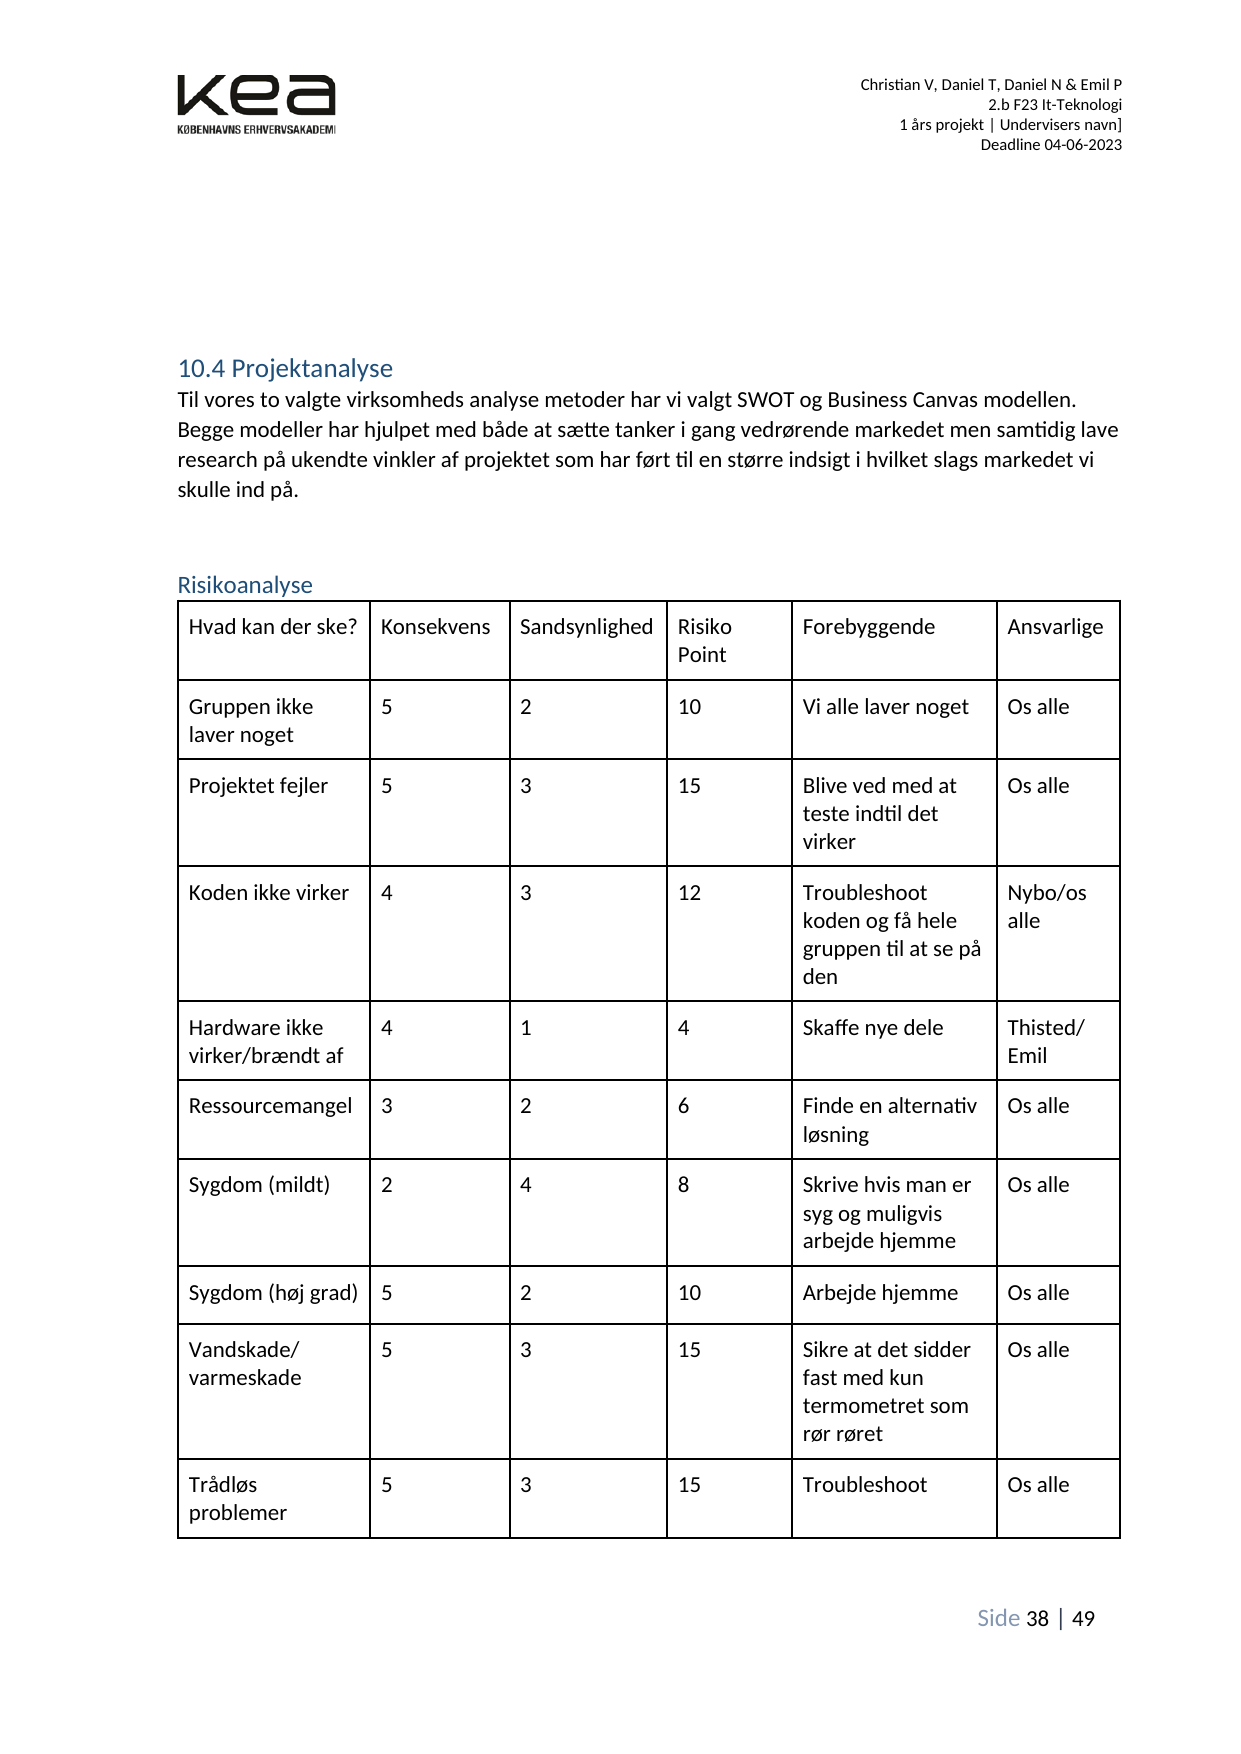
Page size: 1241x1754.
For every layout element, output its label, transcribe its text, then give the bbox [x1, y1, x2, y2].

table_cell Skrive hvis man er syg og muligvis arbejde hjemme [793, 1160, 996, 1265]
table_cell 15 [668, 760, 791, 865]
table_cell Finde en alternativ løsning [793, 1081, 996, 1158]
table_cell Ressourcemangel [179, 1081, 369, 1158]
table_cell Projektet fejler [179, 760, 369, 865]
picture [177, 75, 336, 134]
subtitle 10.4 Projektanalyse [177, 352, 1122, 385]
table_cell 3 [511, 1325, 666, 1458]
table_cell 5 [371, 1325, 509, 1458]
table_cell 5 [371, 760, 509, 865]
table_header Ansvarlige [998, 602, 1119, 679]
table_cell Gruppen ikke laver noget [179, 681, 369, 758]
table_cell Os alle [998, 1325, 1119, 1458]
table_cell Os alle [998, 760, 1119, 865]
table_cell 3 [511, 1460, 666, 1537]
table_cell Koden ikke virker [179, 867, 369, 1000]
table_cell 3 [511, 867, 666, 1000]
table_cell 2 [511, 1081, 666, 1158]
table_cell 15 [668, 1325, 791, 1458]
table_cell 12 [668, 867, 791, 1000]
table_cell 2 [371, 1160, 509, 1265]
table_cell 6 [668, 1081, 791, 1158]
table_cell Nybo/os alle [998, 867, 1119, 1000]
table_cell Sikre at det sidder fast med kun termometret som rør røret [793, 1325, 996, 1458]
table_cell 10 [668, 681, 791, 758]
table_cell Os alle [998, 1460, 1119, 1537]
table_cell Troubleshoot [793, 1460, 996, 1537]
table_cell 4 [371, 1002, 509, 1079]
table_cell 5 [371, 681, 509, 758]
table_cell Troubleshoot koden og få hele gruppen til at se på den [793, 867, 996, 1000]
table_cell Hardware ikke virker/brændt af [179, 1002, 369, 1079]
table_cell Vi alle laver noget [793, 681, 996, 758]
table_cell 4 [511, 1160, 666, 1265]
table_cell 10 [668, 1267, 791, 1323]
table_cell 2 [511, 1267, 666, 1323]
table_header Risiko Point [668, 602, 791, 679]
table_cell Sygdom (mildt) [179, 1160, 369, 1265]
table_cell 4 [668, 1002, 791, 1079]
subtitle Risikoanalyse [177, 569, 1122, 599]
table_header Sandsynlighed [511, 602, 666, 679]
table_cell Os alle [998, 1081, 1119, 1158]
table_cell 15 [668, 1460, 791, 1537]
table_cell 3 [371, 1081, 509, 1158]
table_cell Thisted/ Emil [998, 1002, 1119, 1079]
table_cell 1 [511, 1002, 666, 1079]
table_cell 5 [371, 1267, 509, 1323]
table_cell Os alle [998, 1267, 1119, 1323]
table_cell Skaffe nye dele [793, 1002, 996, 1079]
table_cell 4 [371, 867, 509, 1000]
table_header Hvad kan der ske? [179, 602, 369, 679]
table_cell Blive ved med at teste indtil det virker [793, 760, 996, 865]
table_cell 5 [371, 1460, 509, 1537]
table_cell Trådløs problemer [179, 1460, 369, 1537]
table_cell 3 [511, 760, 666, 865]
table_cell Sygdom (høj grad) [179, 1267, 369, 1323]
table_cell Vandskade/varmeskade [179, 1325, 369, 1458]
table_cell Os alle [998, 681, 1119, 758]
text Til vores to valgte virksomheds analyse metoder har vi valgt SWOT og Business Canvas modellen. Begge modeller har hjulpet med både at sætte tanker i gang vedrørende markedet men samtidig lave research på ukendte vinkler af projektet som har ført til en større indsigt i hvilket slags markedet vi skulle ind på. [177, 385, 1122, 503]
table_cell 8 [668, 1160, 791, 1265]
table_header Forebyggende [793, 602, 996, 679]
table_cell Os alle [998, 1160, 1119, 1265]
table_cell Arbejde hjemme [793, 1267, 996, 1323]
table_cell 2 [511, 681, 666, 758]
table_header Konsekvens [371, 602, 509, 679]
